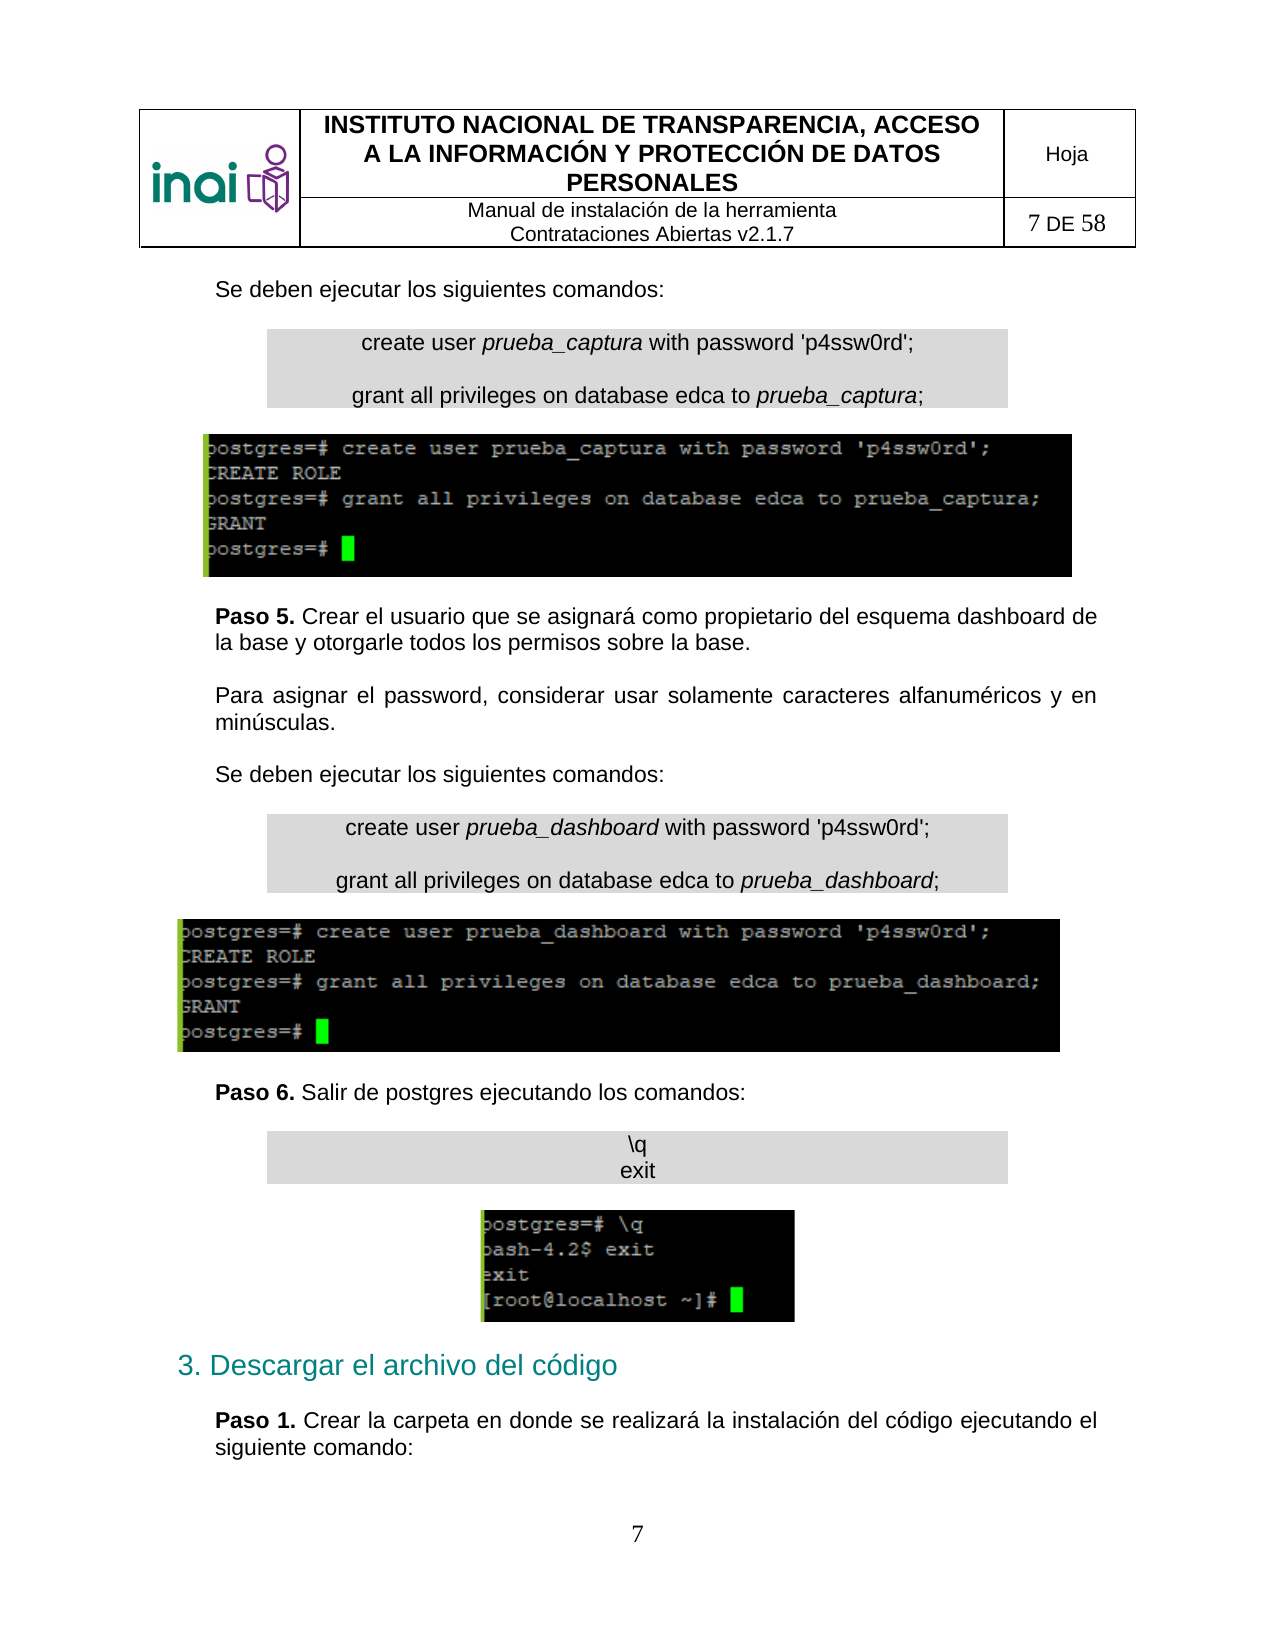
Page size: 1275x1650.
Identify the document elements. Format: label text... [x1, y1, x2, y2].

subtitle 3. Descargar el archivo del código [177, 1347, 1098, 1381]
text Se deben ejecutar los siguientes comandos: [215, 761, 1098, 787]
picture [150, 143, 294, 214]
table_header create user prueba_captura with password 'p4ssw0rd'; grant all privileges on database edca to prueba_captura; [267, 329, 1008, 408]
picture [480, 1210, 795, 1322]
table_header create user prueba_dashboard with password 'p4ssw0rd'; grant all privileges on database edca to prueba_dashboard; [267, 814, 1008, 893]
text Para asignar el password, considerar usar solamente caracteres alfanuméricos y en minúsculas. [215, 682, 1098, 735]
text Paso 6. Salir de postgres ejecutando los comandos: [215, 1078, 1098, 1105]
picture [177, 919, 1060, 1052]
text Se deben ejecutar los siguientes comandos: [215, 276, 1098, 303]
table_header \q exit [267, 1131, 1008, 1184]
picture [203, 434, 1072, 577]
text Paso 5. Crear el usuario que se asignará como propietario del esquema dashboard de la base y otorgarle todos los permisos sobre la base. [215, 603, 1098, 656]
text Paso 1. Crear la carpeta en donde se realizará la instalación del código ejecutando el siguiente comando: [215, 1407, 1098, 1460]
